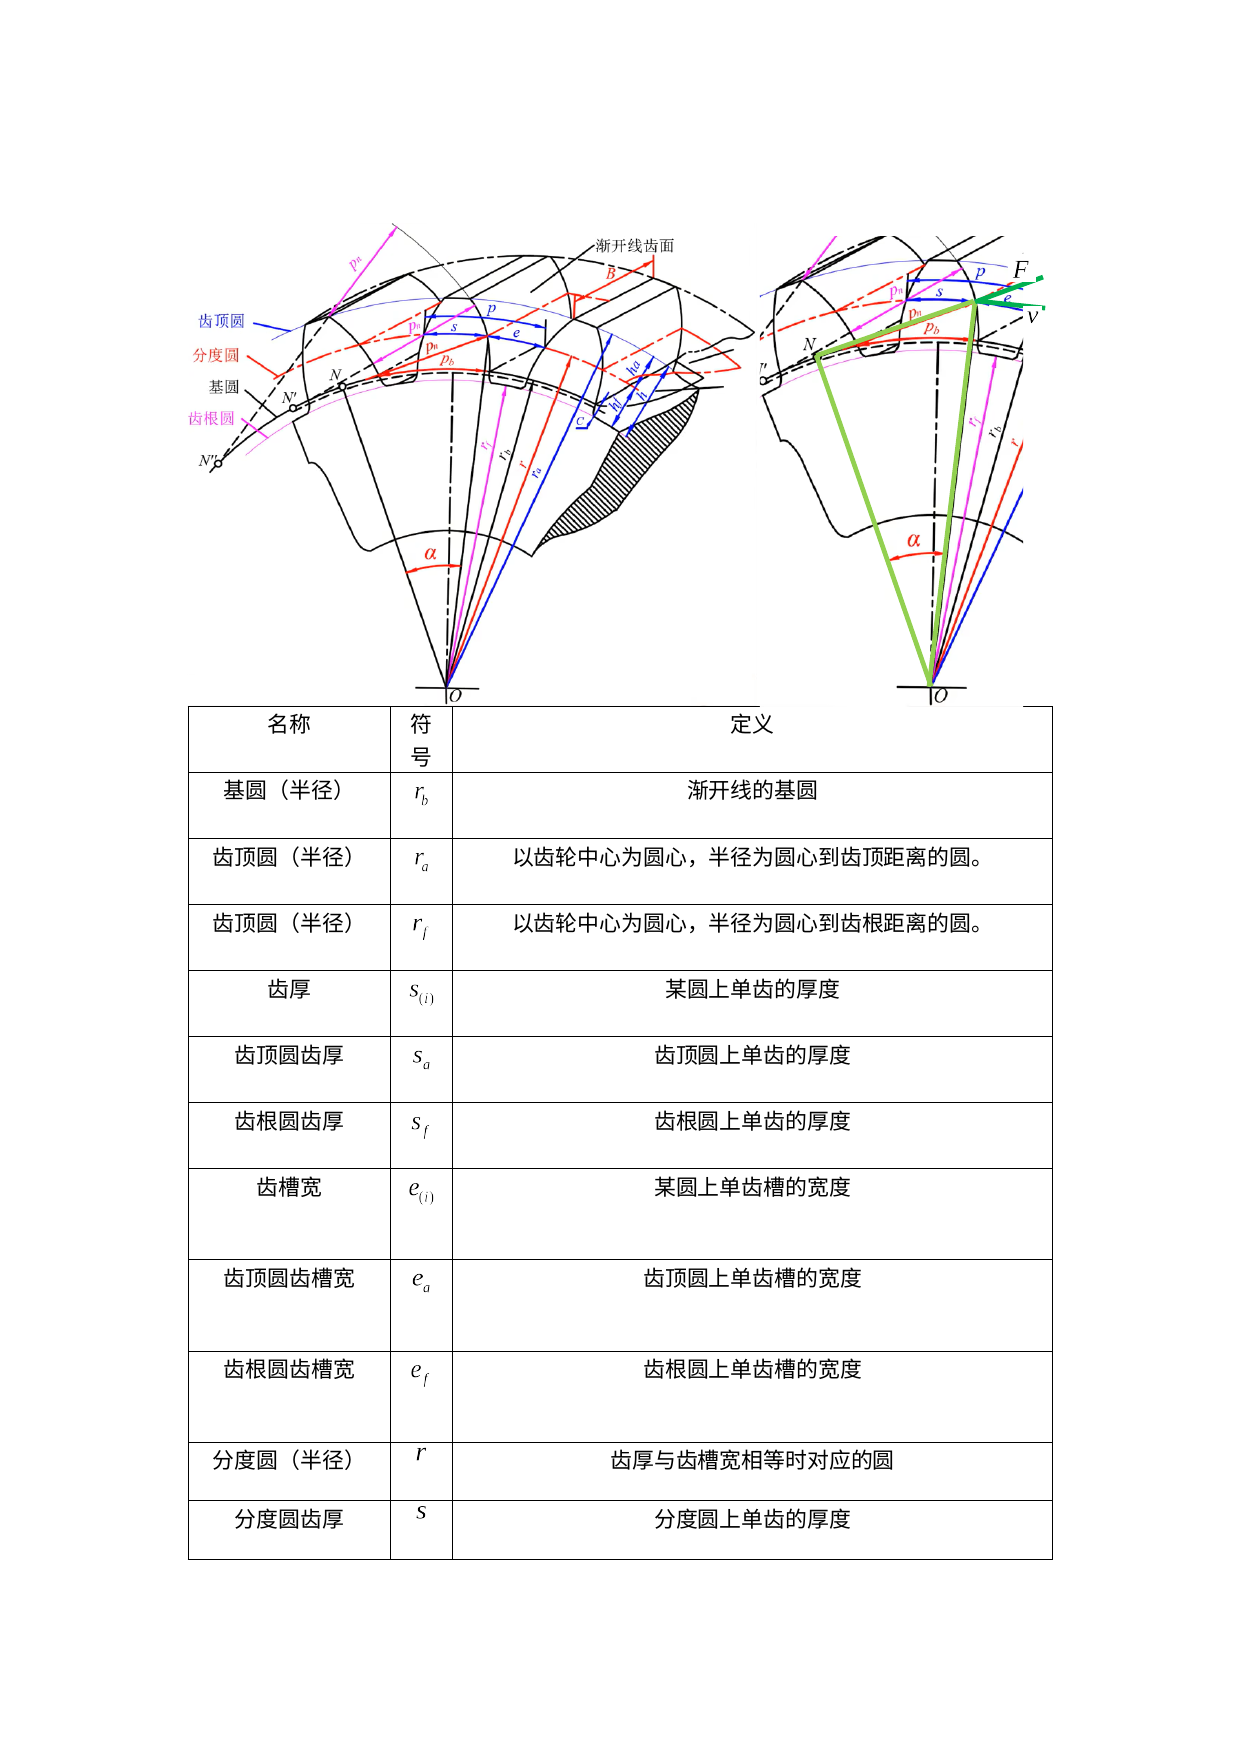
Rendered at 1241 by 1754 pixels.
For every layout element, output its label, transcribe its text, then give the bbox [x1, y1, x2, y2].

table_cell 齿根圆上单齿的厚度 [453, 1103, 1052, 1168]
table_cell [391, 773, 452, 838]
table_cell 齿顶圆上单齿的厚度 [453, 1037, 1052, 1102]
table_cell 渐开线的基圆 [453, 773, 1052, 838]
table_cell [391, 971, 452, 1036]
table_cell [391, 1352, 452, 1442]
table_header 名称 [189, 707, 390, 772]
table_cell 齿根圆齿槽宽 [189, 1352, 390, 1442]
table_cell [391, 1103, 452, 1168]
table_cell 分度圆齿厚 [189, 1501, 390, 1559]
picture [991, 287, 1024, 303]
picture [187, 223, 757, 706]
table_header 定义 [453, 707, 1052, 772]
table_cell 齿根圆上单齿槽的宽度 [453, 1352, 1052, 1442]
table_cell 齿顶圆齿槽宽 [189, 1260, 390, 1351]
table_cell [391, 1260, 452, 1351]
table_cell [391, 905, 452, 970]
table_cell 分度圆（半径） [189, 1443, 390, 1500]
table_cell 某圆上单齿的厚度 [453, 971, 1052, 1036]
table_cell 某圆上单齿槽的宽度 [453, 1169, 1052, 1259]
table_cell [391, 1169, 452, 1259]
table_cell [391, 839, 452, 904]
table_cell 齿顶圆（半径） [189, 905, 390, 970]
table_cell 基圆（半径） [189, 773, 390, 838]
picture [820, 305, 972, 667]
table_cell 齿厚 [189, 971, 390, 1036]
picture [759, 236, 1024, 707]
table_cell 齿顶圆齿厚 [189, 1037, 390, 1102]
table_cell 分度圆上单齿的厚度 [453, 1501, 1052, 1559]
table_header 符号 [391, 707, 452, 772]
table_cell 齿槽宽 [189, 1169, 390, 1259]
table_cell 齿顶圆上单齿槽的宽度 [453, 1260, 1052, 1351]
table_cell 齿厚与齿槽宽相等时对应的圆 [453, 1443, 1052, 1500]
table_cell [391, 1037, 452, 1102]
table_cell [391, 1443, 452, 1500]
table_cell 齿顶圆（半径） [189, 839, 390, 904]
table_cell 以齿轮中心为圆心，半径为圆心到齿顶距离的圆。 [453, 839, 1052, 904]
table_cell 齿根圆齿厚 [189, 1103, 390, 1168]
table_cell [391, 1501, 452, 1559]
table_cell 以齿轮中心为圆心，半径为圆心到齿根距离的圆。 [453, 905, 1052, 970]
